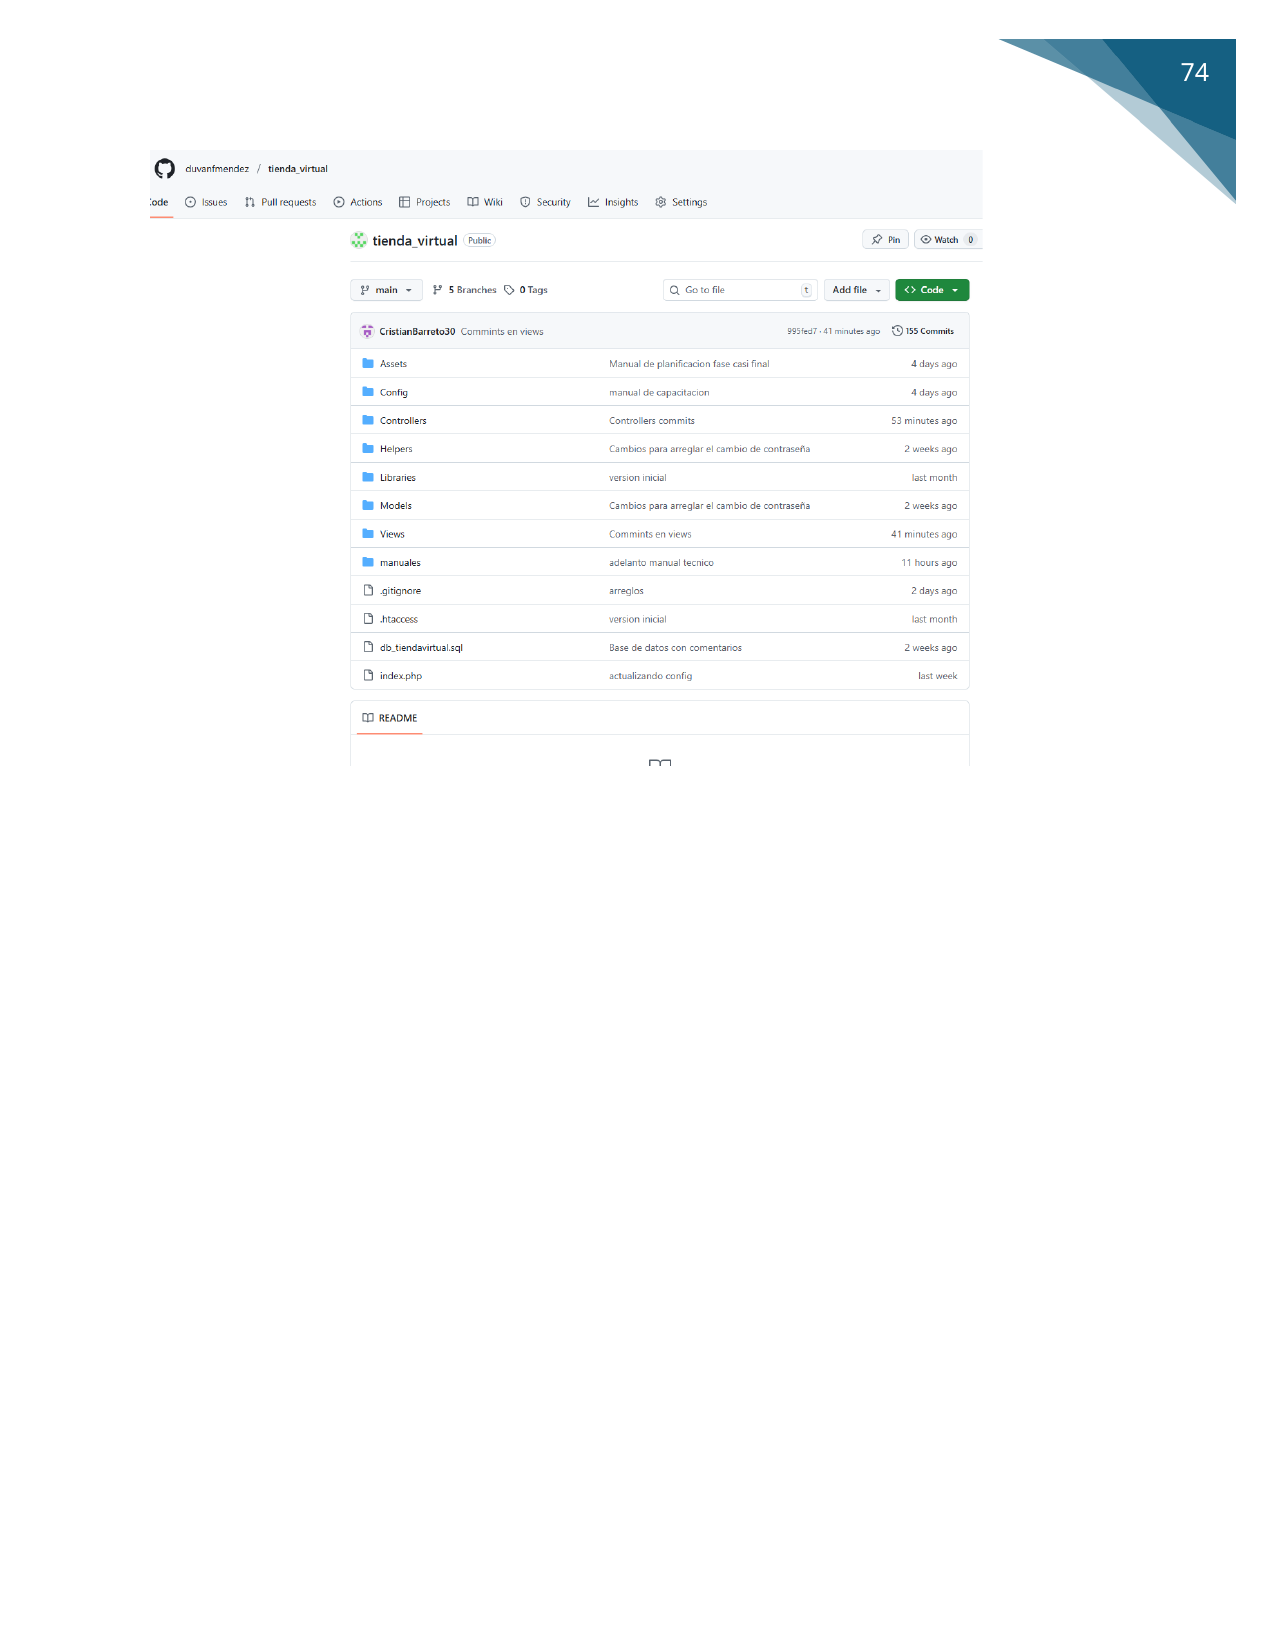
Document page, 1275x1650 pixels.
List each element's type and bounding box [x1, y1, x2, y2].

picture [997, 39, 1236, 205]
picture [150, 150, 983, 766]
